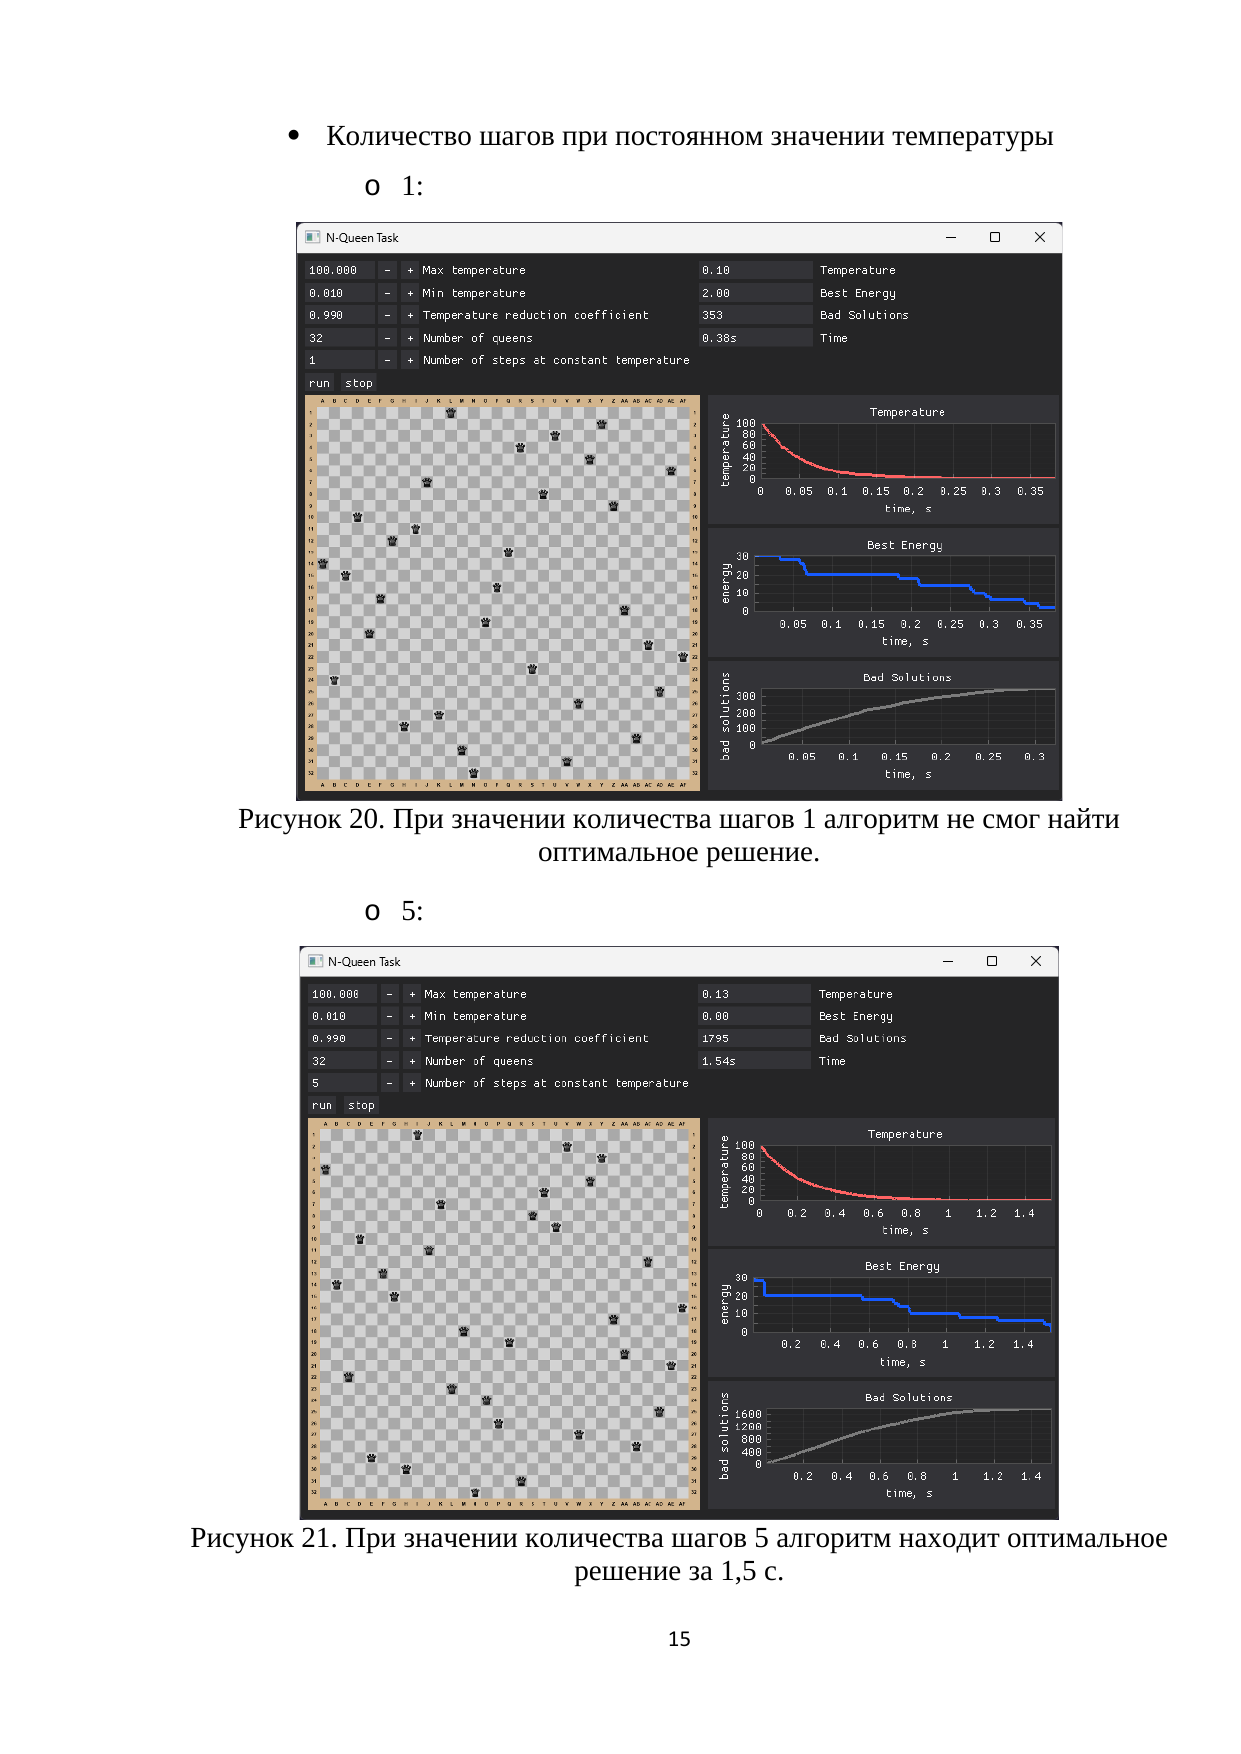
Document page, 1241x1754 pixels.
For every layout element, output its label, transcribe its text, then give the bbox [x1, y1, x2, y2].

picture [296, 222, 1063, 801]
list Количество шагов при постоянном значении температуры [288, 118, 1181, 152]
picture [299, 946, 1059, 1520]
list 5: [363, 893, 1181, 929]
list 1: [363, 168, 1181, 204]
